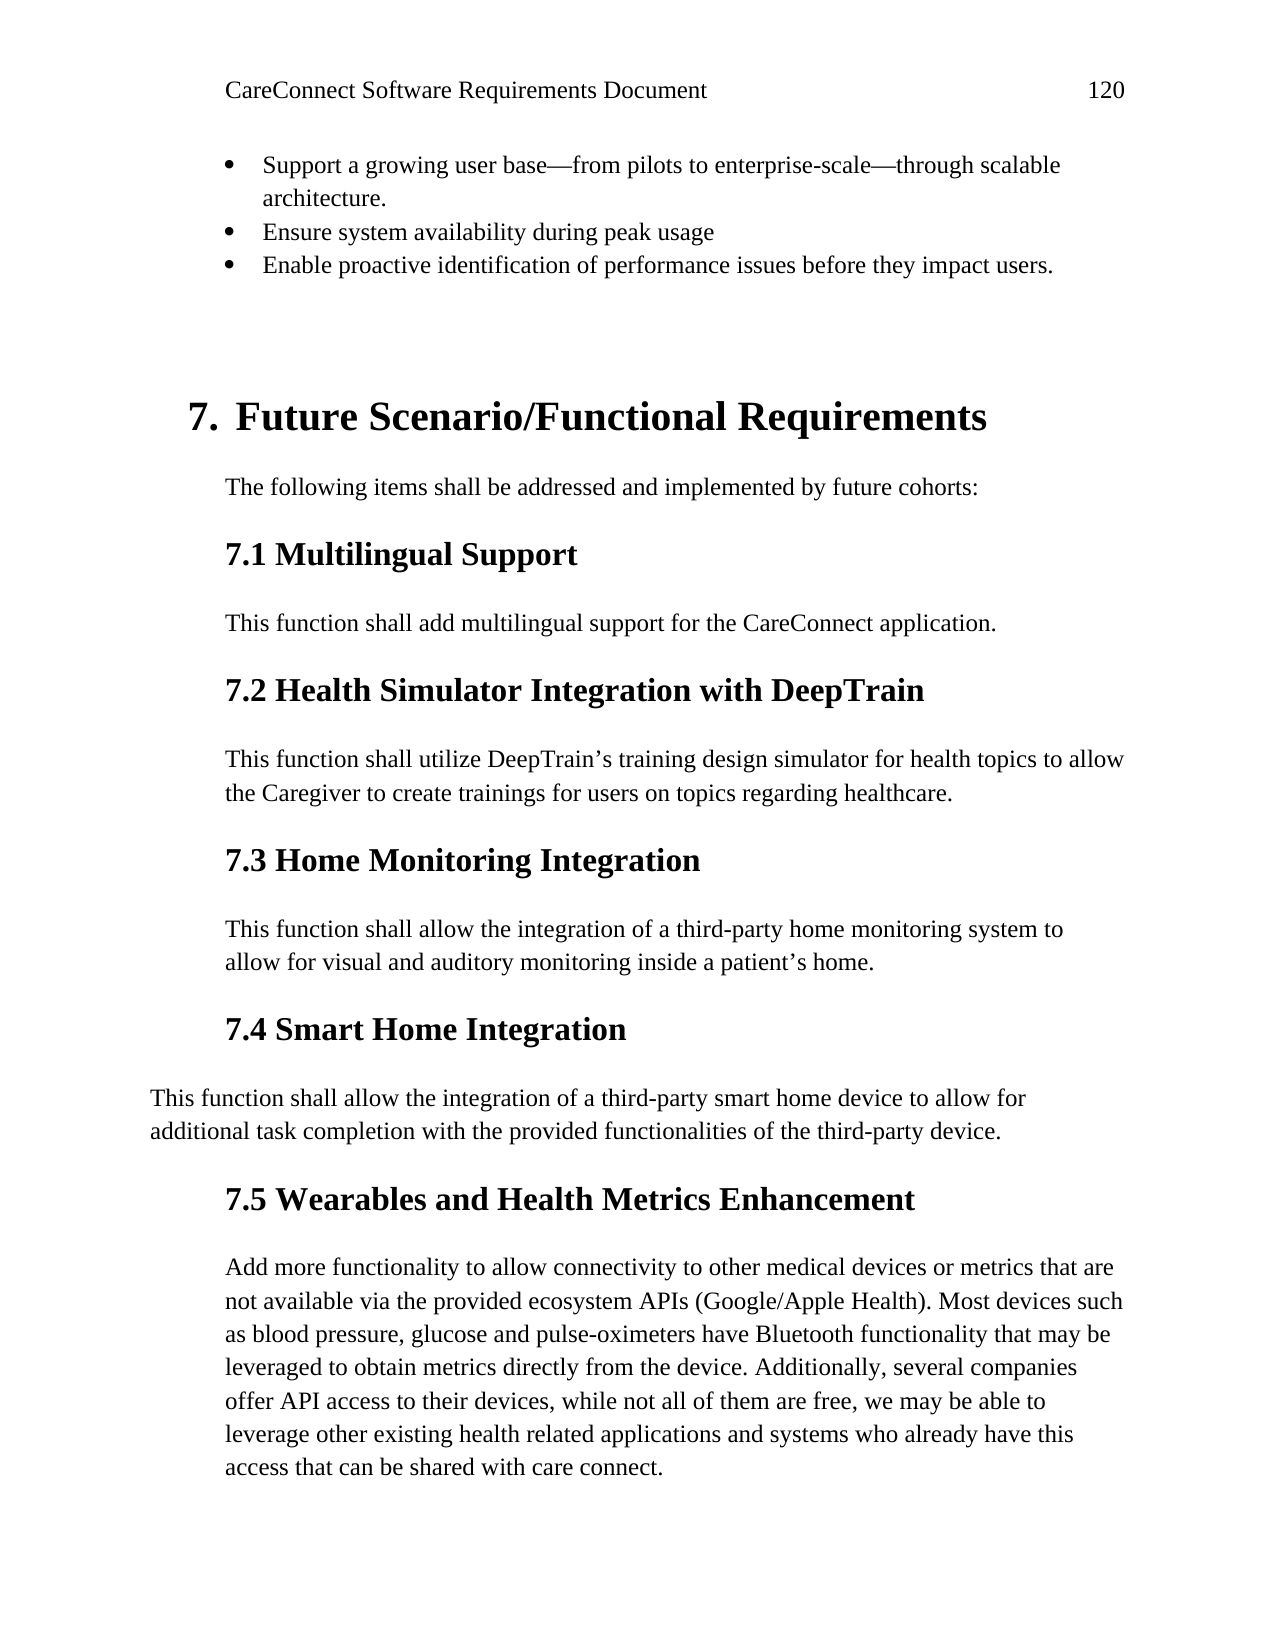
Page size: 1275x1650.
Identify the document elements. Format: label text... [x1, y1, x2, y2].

subtitle 7.2 Health Simulator Integration with DeepTrain [225, 671, 1125, 709]
text This function shall allow the integration of a third-party home monitoring system to allow for visual and auditory monitoring inside a patient’s home. [225, 914, 1125, 976]
subtitle 7.3 Home Monitoring Integration [225, 840, 1125, 878]
subtitle 7.1 Multilingual Support [225, 535, 1125, 573]
subtitle 7.5 Wearables and Health Metrics Enhancement [225, 1179, 1125, 1217]
text This function shall add multilingual support for the CareConnect application. [225, 608, 1125, 637]
list Support a growing user base—from pilots to enterprise-scale—through scalable architecture. [225, 150, 1125, 212]
list Ensure system availability during peak usage [225, 217, 1125, 245]
text The following items shall be addressed and implemented by future cohorts: [225, 472, 1125, 501]
subtitle Future Scenario/Functional Requirements [187, 392, 1125, 439]
subtitle 7.4 Smart Home Integration [225, 1009, 1125, 1048]
text This function shall utilize DeepTrain’s training design simulator for health topics to allow the Caregiver to create trainings for users on topics regarding healthcare. [225, 744, 1125, 806]
text This function shall allow the integration of a third-party smart home device to allow for additional task completion with the provided functionalities of the third-party device. [150, 1083, 1125, 1145]
list Enable proactive identification of performance issues before they impact users. [225, 250, 1125, 279]
text Add more functionality to allow connectivity to other medical devices or metrics that are not available via the provided ecosystem APIs (Google/Apple Health). Most devices such as blood pressure, glucose and pulse-oximeters have Bluetooth functionality that may be leveraged to obtain metrics directly from the device. Additionally, several companies offer API access to their devices, while not all of them are free, we may be able to leverage other existing health related applications and systems who already have this access that can be shared with care connect. [225, 1252, 1125, 1481]
